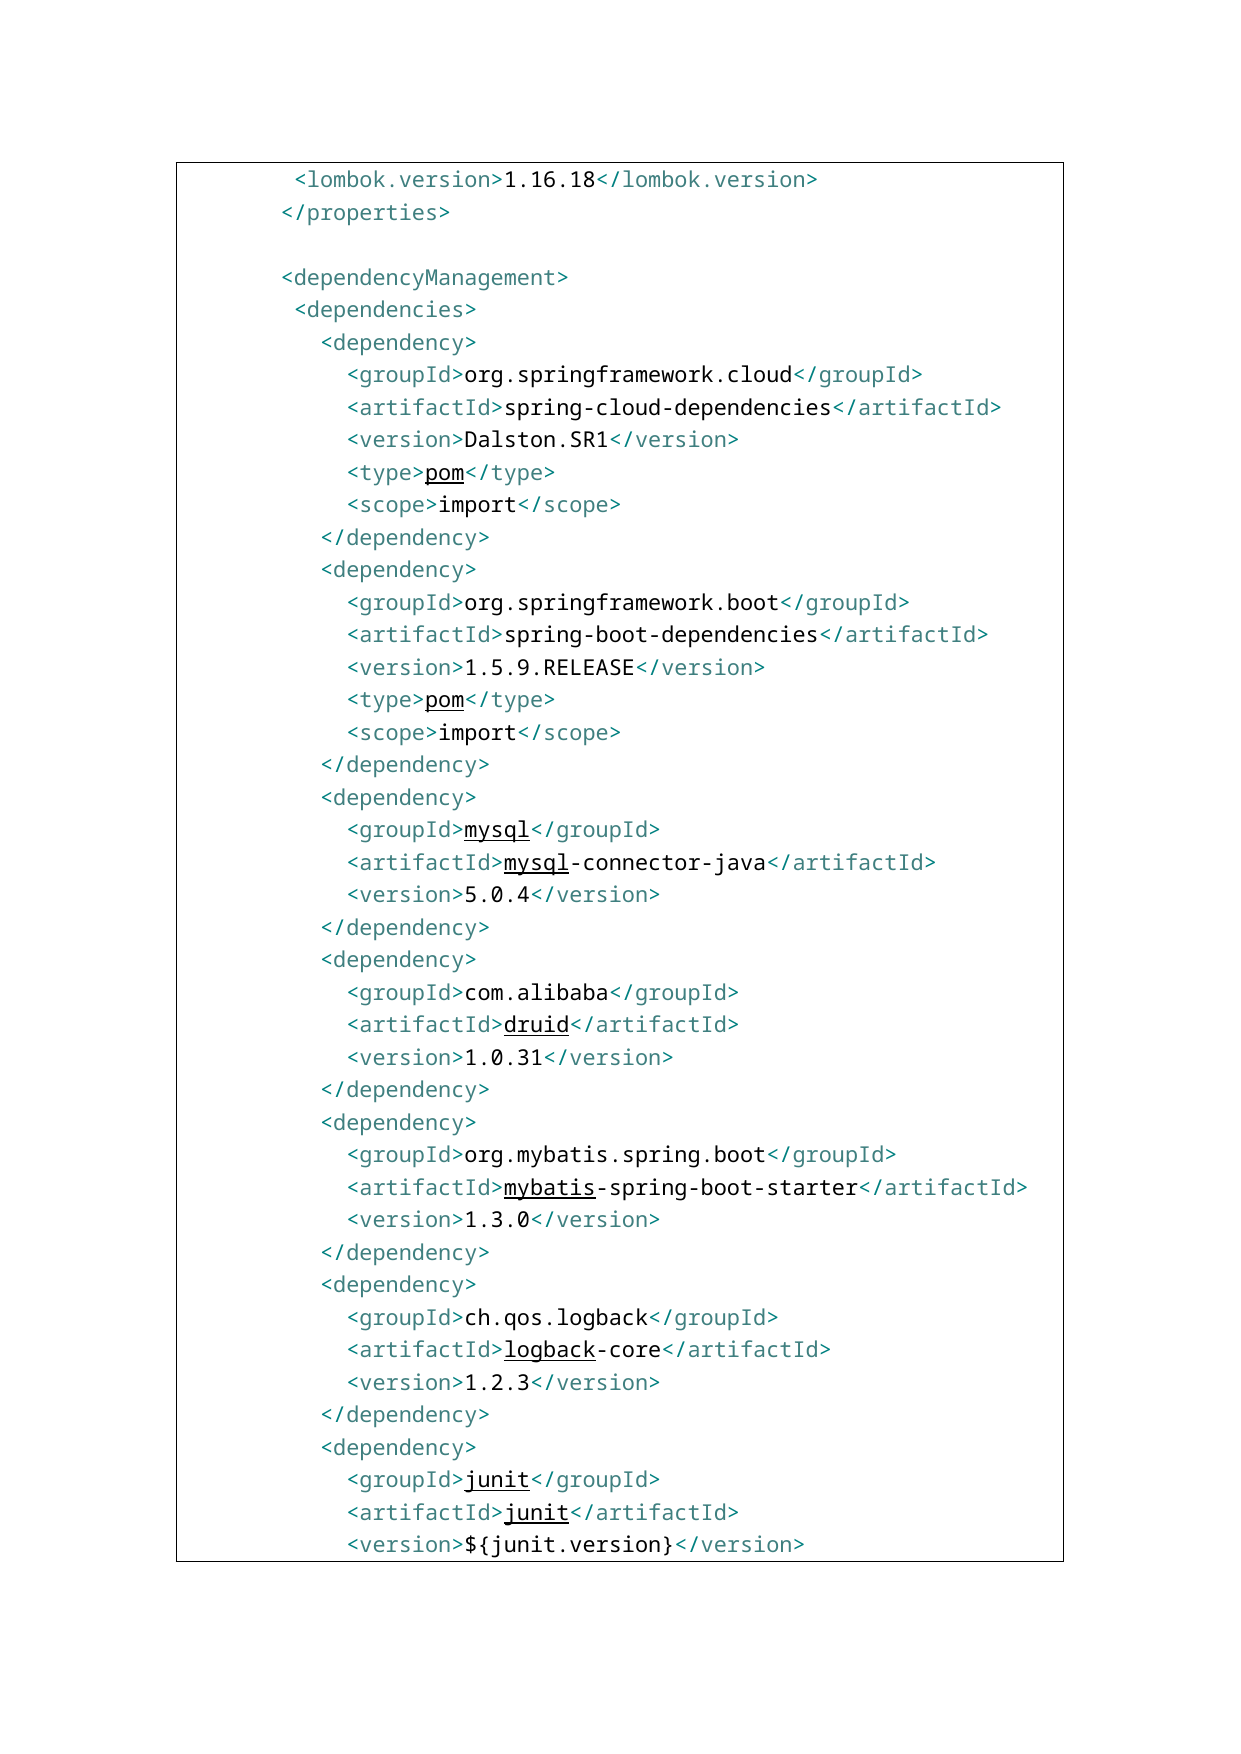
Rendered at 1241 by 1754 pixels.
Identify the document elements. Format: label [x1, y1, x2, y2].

table_header [177, 163, 1063, 1561]
